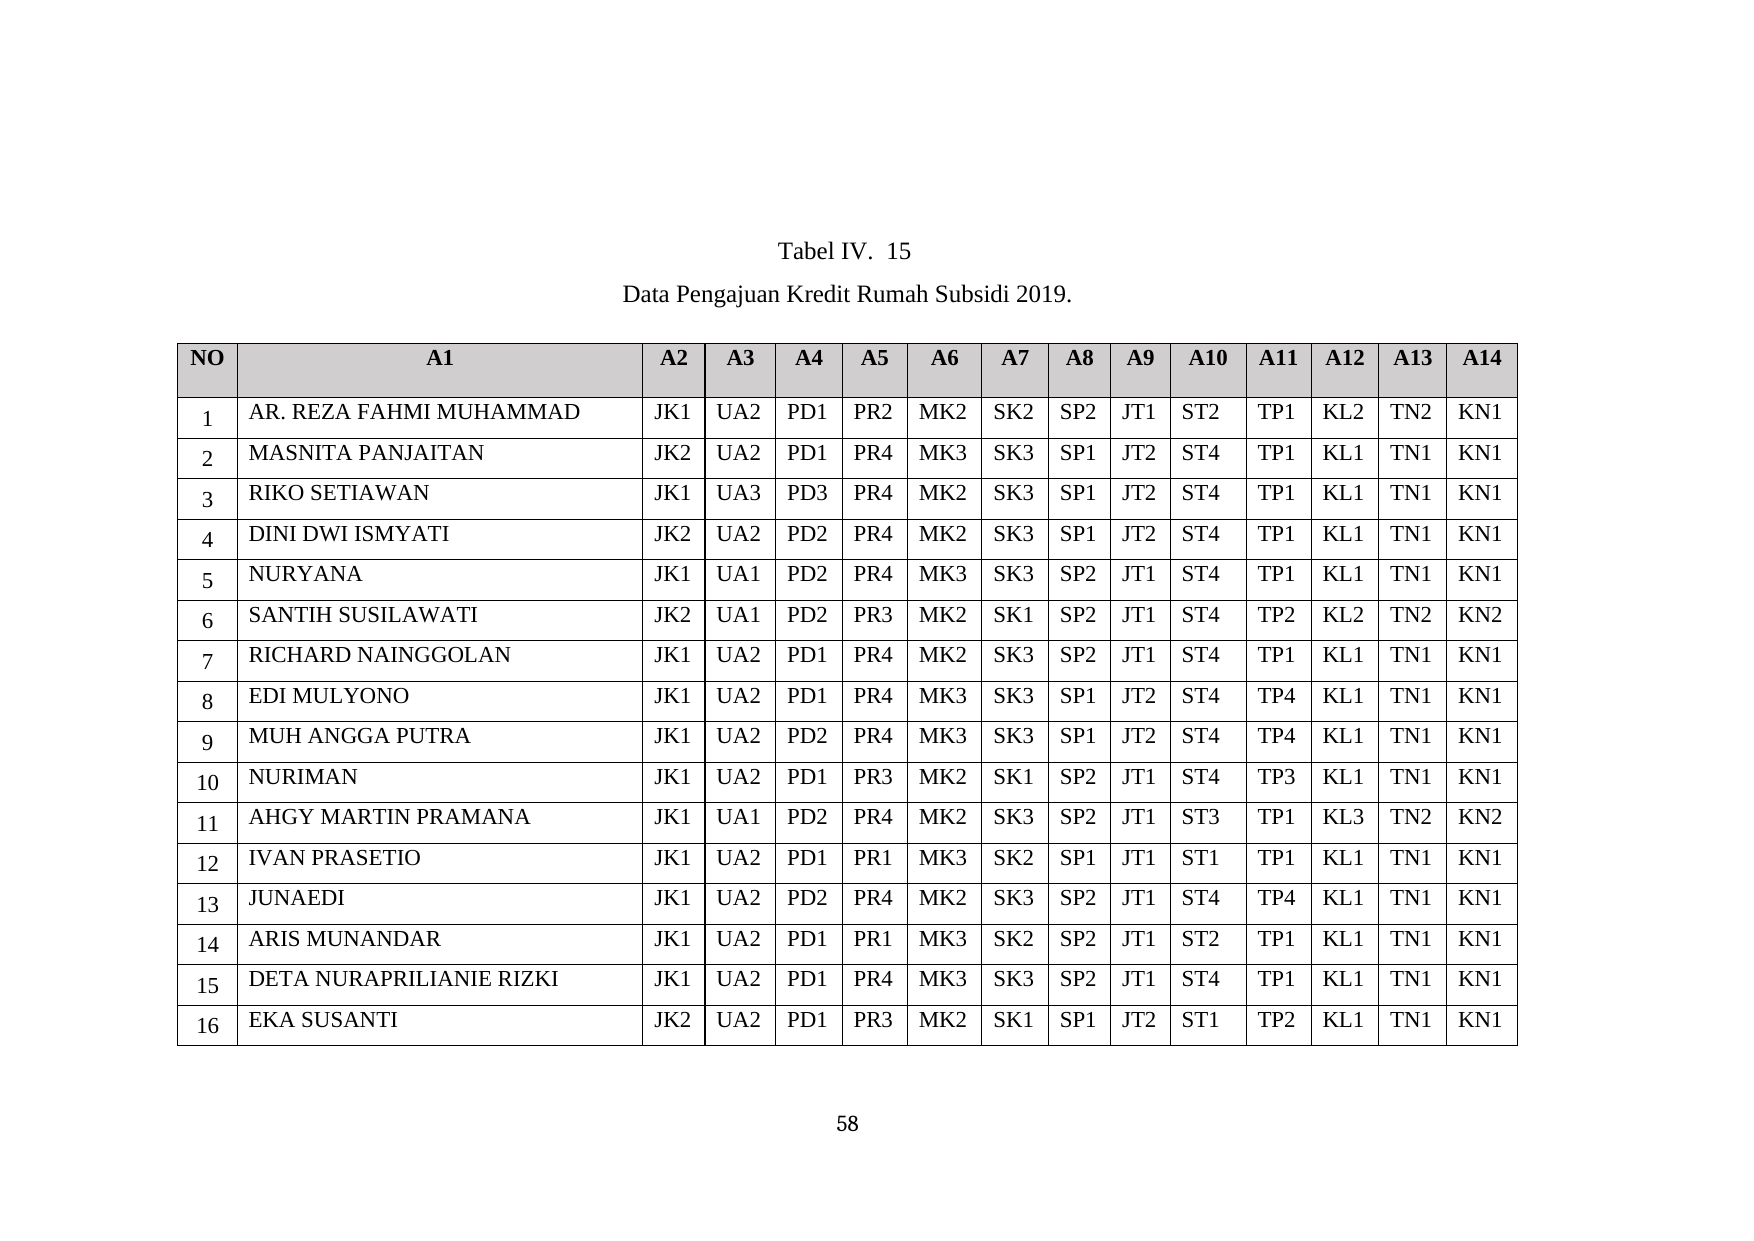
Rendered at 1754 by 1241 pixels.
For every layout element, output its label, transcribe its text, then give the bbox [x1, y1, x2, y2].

table_header A5 [843, 344, 907, 397]
table_cell PR4 [843, 641, 907, 681]
table_cell JT1 [1111, 560, 1170, 599]
table_cell 15 [178, 965, 237, 1005]
table_cell KN1 [1447, 844, 1517, 883]
table_cell SK1 [982, 1006, 1048, 1045]
table_cell JT1 [1111, 398, 1170, 437]
table_cell MK2 [908, 884, 981, 924]
table_cell KL2 [1312, 601, 1378, 640]
table_cell KN1 [1447, 479, 1517, 518]
table_cell PR3 [843, 1006, 907, 1045]
table_cell JT2 [1111, 682, 1170, 721]
table_cell MK3 [908, 560, 981, 599]
table_cell UA2 [706, 520, 775, 559]
table_cell 1 [178, 398, 237, 437]
table_cell TP4 [1247, 682, 1311, 721]
table_cell UA2 [706, 682, 775, 721]
table_cell JK1 [643, 844, 704, 883]
table_cell UA2 [706, 1006, 775, 1045]
table_cell PD1 [776, 965, 842, 1005]
table_cell MASNITA PANJAITAN [238, 439, 642, 478]
table_cell TP2 [1247, 1006, 1311, 1045]
table_cell KL1 [1312, 682, 1378, 721]
table_cell PR1 [843, 844, 907, 883]
table_cell AR. REZA FAHMI MUHAMMAD [238, 398, 642, 437]
table_cell MK2 [908, 763, 981, 802]
table_cell 4 [178, 520, 237, 559]
table_cell MK2 [908, 398, 981, 437]
table_cell ST4 [1171, 479, 1246, 518]
table_cell TN1 [1379, 884, 1446, 924]
table_cell KN1 [1447, 1006, 1517, 1045]
table_cell UA1 [706, 560, 775, 599]
table_cell MK3 [908, 682, 981, 721]
table_cell EDI MULYONO [238, 682, 642, 721]
table_cell TP1 [1247, 479, 1311, 518]
table_cell 14 [178, 925, 237, 964]
table_cell TN1 [1379, 1006, 1446, 1045]
table_cell KL1 [1312, 763, 1378, 802]
table_cell KL1 [1312, 844, 1378, 883]
table_cell ARIS MUNANDAR [238, 925, 642, 964]
table_cell SK3 [982, 722, 1048, 762]
table_cell JK1 [643, 925, 704, 964]
table_cell SK1 [982, 763, 1048, 802]
table_cell UA2 [706, 844, 775, 883]
table_cell PR4 [843, 965, 907, 1005]
table_cell PD2 [776, 722, 842, 762]
table_cell UA1 [706, 803, 775, 843]
table_cell NURIMAN [238, 763, 642, 802]
table_cell KL3 [1312, 803, 1378, 843]
table_cell ST4 [1171, 884, 1246, 924]
table_cell 3 [178, 479, 237, 518]
table_cell 2 [178, 439, 237, 478]
table_header A7 [982, 344, 1048, 397]
table_cell KL1 [1312, 560, 1378, 599]
table_cell TP2 [1247, 601, 1311, 640]
table_cell 10 [178, 763, 237, 802]
table_cell SP2 [1049, 601, 1110, 640]
table_cell PR1 [843, 925, 907, 964]
table_cell PD1 [776, 1006, 842, 1045]
table_cell ST2 [1171, 398, 1246, 437]
table_cell TP1 [1247, 965, 1311, 1005]
table_cell KN2 [1447, 601, 1517, 640]
table_cell SK2 [982, 844, 1048, 883]
table_cell TP1 [1247, 803, 1311, 843]
table_cell KN1 [1447, 520, 1517, 559]
table_cell KN1 [1447, 965, 1517, 1005]
table_cell SK3 [982, 439, 1048, 478]
table_cell PD1 [776, 641, 842, 681]
table_cell PR3 [843, 763, 907, 802]
table_cell KL2 [1312, 398, 1378, 437]
table_cell KN1 [1447, 560, 1517, 599]
table_cell JT1 [1111, 641, 1170, 681]
table_cell JT1 [1111, 601, 1170, 640]
table_cell NURYANA [238, 560, 642, 599]
table_cell EKA SUSANTI [238, 1006, 642, 1045]
table_cell MK2 [908, 479, 981, 518]
table_cell JK1 [643, 398, 704, 437]
table_cell SP2 [1049, 763, 1110, 802]
table_cell JT1 [1111, 844, 1170, 883]
table_cell JUNAEDI [238, 884, 642, 924]
table_header NO [178, 344, 237, 397]
table_cell JT2 [1111, 1006, 1170, 1045]
table_cell TP4 [1247, 884, 1311, 924]
table_cell PR4 [843, 479, 907, 518]
table_cell JK1 [643, 884, 704, 924]
table_cell JK1 [643, 479, 704, 518]
table_cell SP2 [1049, 884, 1110, 924]
table_cell JK1 [643, 682, 704, 721]
table_cell KN1 [1447, 682, 1517, 721]
table_cell KL1 [1312, 965, 1378, 1005]
table_cell UA1 [706, 601, 775, 640]
table_cell SK3 [982, 641, 1048, 681]
table_cell KN1 [1447, 439, 1517, 478]
table_cell MK3 [908, 439, 981, 478]
table_cell JT1 [1111, 803, 1170, 843]
table_cell UA2 [706, 641, 775, 681]
table_cell SK3 [982, 520, 1048, 559]
table_cell JT2 [1111, 722, 1170, 762]
table_header A2 [643, 344, 704, 397]
table_cell AHGY MARTIN PRAMANA [238, 803, 642, 843]
table_cell PD1 [776, 925, 842, 964]
table_cell UA2 [706, 398, 775, 437]
table_cell SP2 [1049, 965, 1110, 1005]
table_cell KL1 [1312, 479, 1378, 518]
table_cell 11 [178, 803, 237, 843]
table_cell 16 [178, 1006, 237, 1045]
table_cell SK3 [982, 965, 1048, 1005]
table_cell SP1 [1049, 1006, 1110, 1045]
table_header A6 [908, 344, 981, 397]
table_cell TN1 [1379, 763, 1446, 802]
table_cell UA2 [706, 884, 775, 924]
table_header A11 [1247, 344, 1311, 397]
table_cell KL1 [1312, 1006, 1378, 1045]
table_cell MK2 [908, 520, 981, 559]
table_cell TN1 [1379, 844, 1446, 883]
table_cell TN1 [1379, 682, 1446, 721]
table_cell TP1 [1247, 560, 1311, 599]
table_cell SP1 [1049, 520, 1110, 559]
table_cell JT2 [1111, 520, 1170, 559]
table_cell ST4 [1171, 601, 1246, 640]
table_header A8 [1049, 344, 1110, 397]
table_cell SK3 [982, 803, 1048, 843]
table_header A10 [1171, 344, 1246, 397]
table_cell KL1 [1312, 884, 1378, 924]
table_cell ST4 [1171, 439, 1246, 478]
table_cell TN2 [1379, 398, 1446, 437]
table_cell PR4 [843, 722, 907, 762]
table_cell PR4 [843, 682, 907, 721]
table_cell PR3 [843, 601, 907, 640]
table_cell JK1 [643, 965, 704, 1005]
table_cell PD1 [776, 763, 842, 802]
table_header A4 [776, 344, 842, 397]
table_cell SK3 [982, 884, 1048, 924]
table_cell PD1 [776, 398, 842, 437]
table_cell SK2 [982, 398, 1048, 437]
table_cell PR4 [843, 520, 907, 559]
table_cell JK2 [643, 601, 704, 640]
table_cell PD2 [776, 560, 842, 599]
table_cell MUH ANGGA PUTRA [238, 722, 642, 762]
table_cell PD1 [776, 682, 842, 721]
table_cell JK1 [643, 803, 704, 843]
table_header A13 [1379, 344, 1446, 397]
table_cell SANTIH SUSILAWATI [238, 601, 642, 640]
table_cell 6 [178, 601, 237, 640]
table_cell PD2 [776, 803, 842, 843]
table_cell KL1 [1312, 925, 1378, 964]
table_cell ST4 [1171, 682, 1246, 721]
table_cell PD3 [776, 479, 842, 518]
table_cell ST4 [1171, 722, 1246, 762]
table_cell SK3 [982, 560, 1048, 599]
table_cell TN1 [1379, 479, 1446, 518]
table_cell ST1 [1171, 844, 1246, 883]
table_cell ST2 [1171, 925, 1246, 964]
table_cell ST4 [1171, 520, 1246, 559]
table_cell UA2 [706, 763, 775, 802]
table_cell 5 [178, 560, 237, 599]
table_cell TN1 [1379, 439, 1446, 478]
table_cell SP1 [1049, 722, 1110, 762]
table_cell SP1 [1049, 439, 1110, 478]
table_cell KL1 [1312, 722, 1378, 762]
table_cell KL1 [1312, 641, 1378, 681]
table_cell PR4 [843, 884, 907, 924]
table_cell MK3 [908, 844, 981, 883]
table_cell ST4 [1171, 641, 1246, 681]
table_cell TN2 [1379, 601, 1446, 640]
table_cell TN1 [1379, 560, 1446, 599]
table_cell KN1 [1447, 763, 1517, 802]
table_cell TN1 [1379, 925, 1446, 964]
table_cell DINI DWI ISMYATI [238, 520, 642, 559]
table_cell JK1 [643, 641, 704, 681]
table_cell JK1 [643, 560, 704, 599]
table_cell SK1 [982, 601, 1048, 640]
table_cell IVAN PRASETIO [238, 844, 642, 883]
table_cell UA2 [706, 722, 775, 762]
table_cell KN1 [1447, 884, 1517, 924]
table_cell JT1 [1111, 763, 1170, 802]
table_cell MK2 [908, 1006, 981, 1045]
table_cell PR4 [843, 560, 907, 599]
table_header A1 [238, 344, 642, 397]
table_cell PD1 [776, 439, 842, 478]
table_cell SP2 [1049, 398, 1110, 437]
table_cell JT1 [1111, 965, 1170, 1005]
table_cell SK3 [982, 479, 1048, 518]
table_cell TP1 [1247, 520, 1311, 559]
table_cell JT1 [1111, 884, 1170, 924]
table_cell MK2 [908, 641, 981, 681]
table_cell PD2 [776, 884, 842, 924]
table_cell PD2 [776, 520, 842, 559]
table_cell KN1 [1447, 925, 1517, 964]
table_cell 13 [178, 884, 237, 924]
table_cell ST4 [1171, 560, 1246, 599]
table_cell TP1 [1247, 844, 1311, 883]
table_cell MK2 [908, 803, 981, 843]
table_cell UA2 [706, 965, 775, 1005]
table_cell 9 [178, 722, 237, 762]
table_cell KL1 [1312, 439, 1378, 478]
table_cell JK2 [643, 1006, 704, 1045]
text Tabel IV. 15 Data Pengajuan Kredit Rumah Subsidi 2019. [177, 236, 1518, 308]
table_cell TP3 [1247, 763, 1311, 802]
table_cell JK1 [643, 722, 704, 762]
table_cell KN1 [1447, 722, 1517, 762]
table_cell SK3 [982, 682, 1048, 721]
table_cell ST4 [1171, 965, 1246, 1005]
table_cell KL1 [1312, 520, 1378, 559]
table_cell TN1 [1379, 641, 1446, 681]
table_header A12 [1312, 344, 1378, 397]
table_cell UA2 [706, 439, 775, 478]
table_cell MK2 [908, 601, 981, 640]
table_cell PR4 [843, 803, 907, 843]
table_cell JT1 [1111, 925, 1170, 964]
table_cell ST3 [1171, 803, 1246, 843]
table_cell TN1 [1379, 722, 1446, 762]
table_cell SP1 [1049, 844, 1110, 883]
table_cell KN1 [1447, 398, 1517, 437]
table_cell PD1 [776, 844, 842, 883]
table_cell KN1 [1447, 641, 1517, 681]
table_cell 12 [178, 844, 237, 883]
table_cell TN2 [1379, 803, 1446, 843]
table_cell TN1 [1379, 520, 1446, 559]
table_cell JK2 [643, 439, 704, 478]
table_cell SP2 [1049, 641, 1110, 681]
table_cell 8 [178, 682, 237, 721]
table_header A3 [706, 344, 775, 397]
table_cell SP2 [1049, 560, 1110, 599]
table_cell TP1 [1247, 439, 1311, 478]
table_cell UA3 [706, 479, 775, 518]
table_cell UA2 [706, 925, 775, 964]
table_cell RIKO SETIAWAN [238, 479, 642, 518]
table_cell ST4 [1171, 763, 1246, 802]
table_cell JT2 [1111, 439, 1170, 478]
table_cell MK3 [908, 925, 981, 964]
table_cell MK3 [908, 722, 981, 762]
table_cell KN2 [1447, 803, 1517, 843]
table_cell PD2 [776, 601, 842, 640]
table_cell RICHARD NAINGGOLAN [238, 641, 642, 681]
table_cell DETA NURAPRILIANIE RIZKI [238, 965, 642, 1005]
table_cell JK1 [643, 763, 704, 802]
table_cell MK3 [908, 965, 981, 1005]
table_cell TP1 [1247, 641, 1311, 681]
table_cell PR2 [843, 398, 907, 437]
table_cell TP4 [1247, 722, 1311, 762]
table_cell 7 [178, 641, 237, 681]
table_cell JT2 [1111, 479, 1170, 518]
table_cell TN1 [1379, 965, 1446, 1005]
table_cell TP1 [1247, 925, 1311, 964]
table_cell ST1 [1171, 1006, 1246, 1045]
table_cell SP2 [1049, 925, 1110, 964]
table_cell PR4 [843, 439, 907, 478]
table_header A14 [1447, 344, 1517, 397]
table_header A9 [1111, 344, 1170, 397]
table_cell SP1 [1049, 479, 1110, 518]
table_cell TP1 [1247, 398, 1311, 437]
table_cell JK2 [643, 520, 704, 559]
table_cell SK2 [982, 925, 1048, 964]
table_cell SP1 [1049, 682, 1110, 721]
table_cell SP2 [1049, 803, 1110, 843]
